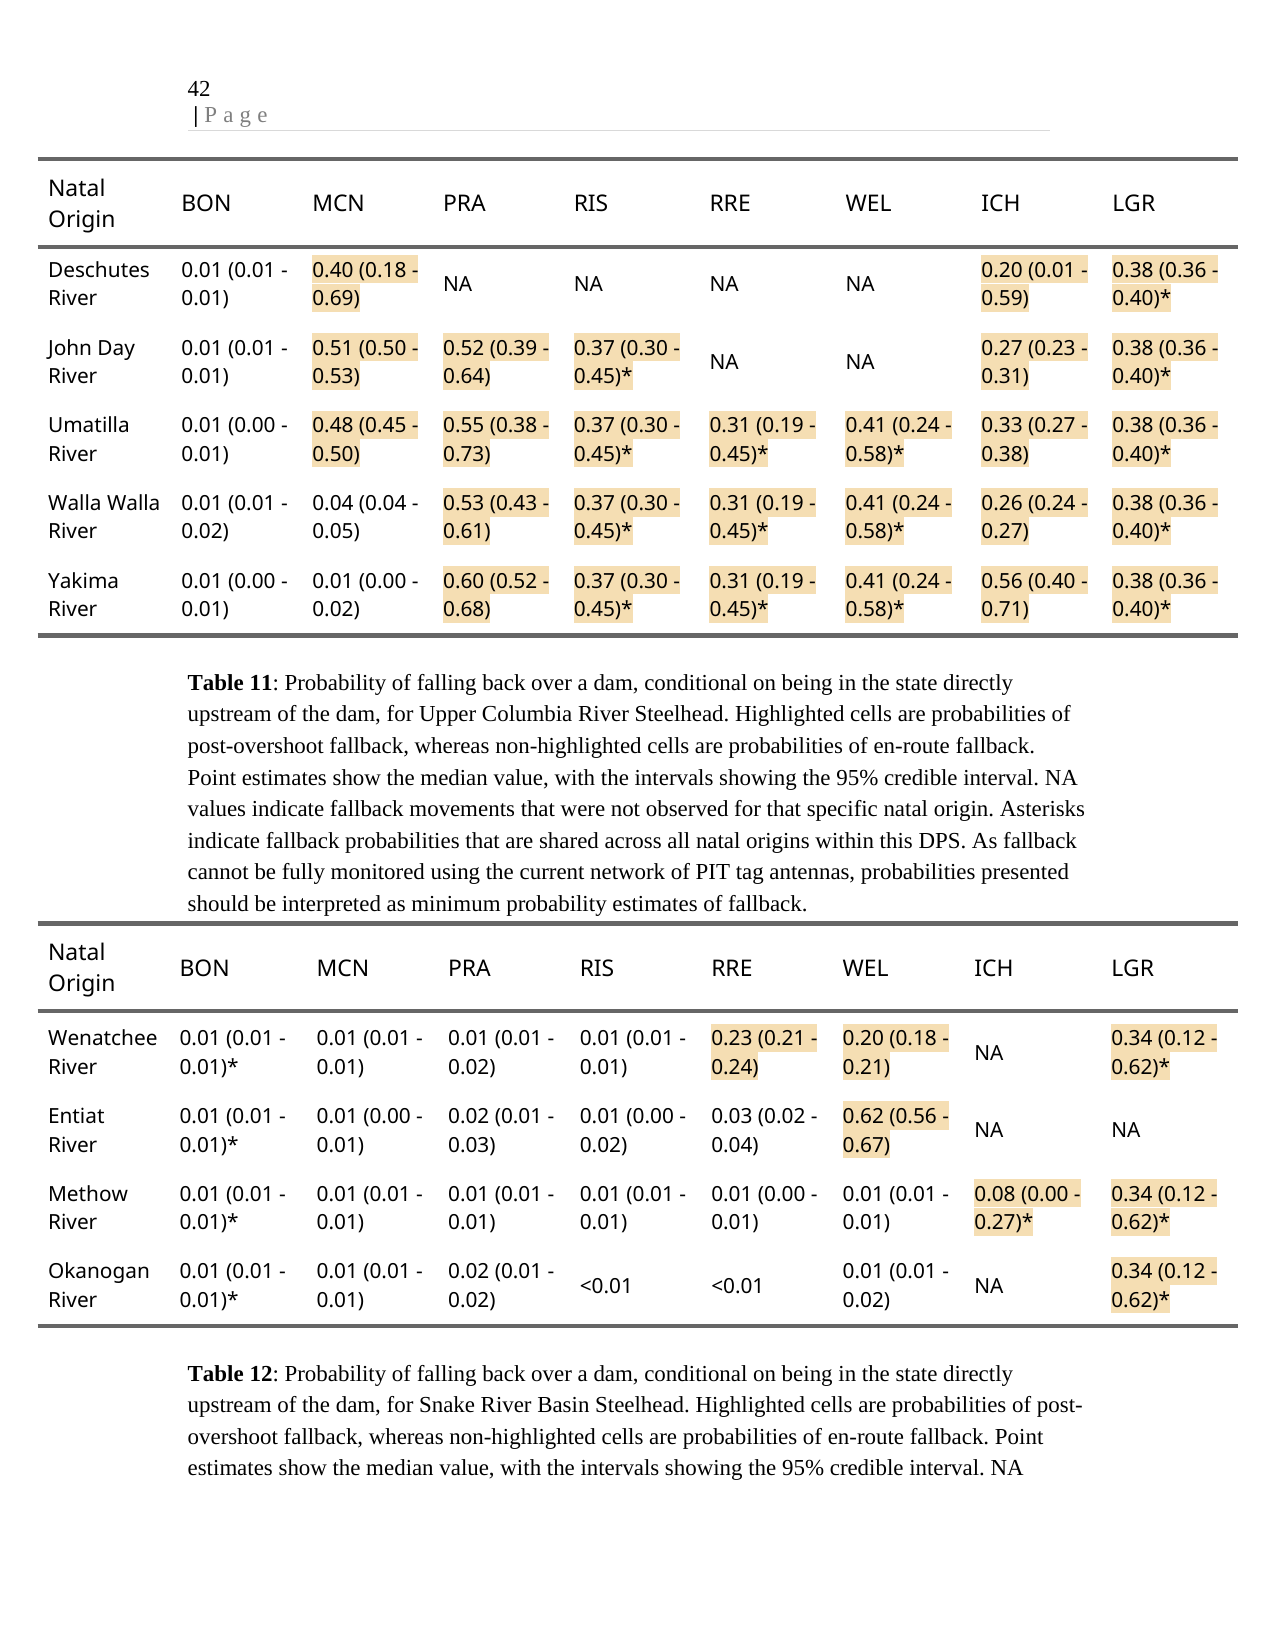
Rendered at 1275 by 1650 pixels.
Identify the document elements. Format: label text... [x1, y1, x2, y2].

table_cell 0.01 (0.01 - 0.01)* [169, 1246, 306, 1324]
table_cell 0.01 (0.01 - 0.01) [832, 1169, 964, 1246]
table_cell 0.01 (0.01 - 0.01)* [169, 1013, 306, 1091]
table_header BON [171, 161, 302, 245]
table_header MCN [302, 161, 432, 245]
table_cell 0.34 (0.12 - 0.62)* [1101, 1246, 1237, 1324]
table_cell 0.01 (0.01 - 0.01) [306, 1246, 437, 1324]
table_cell John Day River [38, 323, 171, 400]
table_cell 0.04 (0.04 - 0.05) [302, 478, 432, 556]
table_cell 0.41 (0.24 - 0.58)* [835, 478, 971, 556]
table_cell 0.26 (0.24 - 0.27) [971, 478, 1102, 556]
table_cell NA [964, 1246, 1101, 1324]
table_cell <0.01 [701, 1246, 832, 1324]
table_cell 0.01 (0.00 - 0.02) [302, 556, 432, 633]
table_header WEL [835, 161, 971, 245]
table_cell 0.34 (0.12 - 0.62)* [1101, 1169, 1237, 1246]
table_cell 0.23 (0.21 - 0.24) [701, 1013, 832, 1091]
table_cell 0.20 (0.18 - 0.21) [832, 1013, 964, 1091]
table_cell 0.55 (0.38 - 0.73) [433, 400, 563, 478]
table_cell 0.33 (0.27 - 0.38) [971, 400, 1102, 478]
table_cell 0.37 (0.30 - 0.45)* [563, 400, 699, 478]
table_cell 0.38 (0.36 - 0.40)* [1102, 556, 1238, 633]
table_cell 0.62 (0.56 - 0.67) [832, 1091, 964, 1168]
table_cell 0.41 (0.24 - 0.58)* [835, 400, 971, 478]
table_cell 0.31 (0.19 - 0.45)* [699, 400, 835, 478]
table_cell <0.01 [569, 1246, 701, 1324]
table_cell 0.01 (0.00 - 0.01) [701, 1169, 832, 1246]
table_cell NA [699, 323, 835, 400]
table_header RRE [701, 926, 832, 1009]
table_cell 0.38 (0.36 - 0.40)* [1102, 478, 1238, 556]
table_cell Walla Walla River [38, 478, 171, 556]
table_header LGR [1102, 161, 1238, 245]
table_cell NA [835, 323, 971, 400]
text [187, 1360, 1087, 1481]
table_cell Okanogan River [38, 1246, 169, 1324]
table_cell 0.01 (0.01 - 0.01) [306, 1169, 437, 1246]
table_cell 0.01 (0.01 - 0.02) [832, 1246, 964, 1324]
table_cell Entiat River [38, 1091, 169, 1168]
table_cell 0.01 (0.01 - 0.01)* [169, 1091, 306, 1168]
table_cell 0.52 (0.39 - 0.64) [433, 323, 563, 400]
table_cell 0.01 (0.01 - 0.01)* [169, 1169, 306, 1246]
table_header Natal Origin [38, 161, 171, 245]
table_header PRA [438, 926, 569, 1009]
table_cell NA [1101, 1091, 1237, 1168]
table_cell 0.20 (0.01 - 0.59) [971, 249, 1102, 322]
table_cell 0.48 (0.45 - 0.50) [302, 400, 432, 478]
table_cell NA [835, 249, 971, 322]
table_cell 0.02 (0.01 - 0.03) [438, 1091, 569, 1168]
table_cell 0.01 (0.01 - 0.02) [438, 1013, 569, 1091]
table_cell 0.38 (0.36 - 0.40)* [1102, 400, 1238, 478]
table_cell 0.01 (0.01 - 0.01) [438, 1169, 569, 1246]
table_cell 0.08 (0.00 - 0.27)* [964, 1169, 1101, 1246]
table_header Natal Origin [38, 926, 169, 1009]
text Table 11: Probability of falling back over a dam, conditional on being in the state directly upstream of the dam, for Upper Columbia River Steelhead. Highlighted cells are probabilities of post-overshoot fallback, whereas non-highlighted cells are probabilities of en-route fallback. Point estimates show the median value, with the intervals showing the 95% credible interval. NA values indicate fallback movements that were not observed for that specific natal origin. Asterisks indicate fallback probabilities that are shared across all natal origins within this DPS. As fallback cannot be fully monitored using the current network of PIT tag antennas, probabilities presented should be interpreted as minimum probability estimates of fallback. [187, 669, 1087, 916]
table_header BON [169, 926, 306, 1009]
table_cell Yakima River [38, 556, 171, 633]
table_cell 0.01 (0.00 - 0.01) [306, 1091, 437, 1168]
table_cell 0.01 (0.01 - 0.01) [569, 1169, 701, 1246]
table_cell Wenatchee River [38, 1013, 169, 1091]
table_cell 0.02 (0.01 - 0.02) [438, 1246, 569, 1324]
table_cell 0.31 (0.19 - 0.45)* [699, 556, 835, 633]
table_cell 0.01 (0.00 - 0.01) [171, 556, 302, 633]
table_cell 0.01 (0.00 - 0.02) [569, 1091, 701, 1168]
table_cell 0.01 (0.01 - 0.01) [171, 249, 302, 322]
table_cell 0.40 (0.18 - 0.69) [302, 249, 432, 322]
table_cell 0.60 (0.52 - 0.68) [433, 556, 563, 633]
table_header ICH [964, 926, 1101, 1009]
table_cell NA [699, 249, 835, 322]
table_cell 0.37 (0.30 - 0.45)* [563, 478, 699, 556]
table_cell 0.01 (0.01 - 0.01) [306, 1013, 437, 1091]
table_cell 0.03 (0.02 - 0.04) [701, 1091, 832, 1168]
table_cell 0.37 (0.30 - 0.45)* [563, 556, 699, 633]
table_cell NA [964, 1013, 1101, 1091]
table_cell 0.34 (0.12 - 0.62)* [1101, 1013, 1237, 1091]
table_header RIS [563, 161, 699, 245]
table_cell 0.31 (0.19 - 0.45)* [699, 478, 835, 556]
table_cell 0.56 (0.40 - 0.71) [971, 556, 1102, 633]
table_header PRA [433, 161, 563, 245]
table_header MCN [306, 926, 437, 1009]
table_header ICH [971, 161, 1102, 245]
table_cell Methow River [38, 1169, 169, 1246]
table_cell NA [433, 249, 563, 322]
table_cell NA [563, 249, 699, 322]
table_header WEL [832, 926, 964, 1009]
table_cell Deschutes River [38, 249, 171, 322]
table_cell 0.41 (0.24 - 0.58)* [835, 556, 971, 633]
table_cell 0.01 (0.01 - 0.01) [171, 323, 302, 400]
table_header RRE [699, 161, 835, 245]
table_header LGR [1101, 926, 1237, 1009]
table_cell 0.51 (0.50 - 0.53) [302, 323, 432, 400]
table_cell 0.01 (0.00 - 0.01) [171, 400, 302, 478]
table_cell 0.37 (0.30 - 0.45)* [563, 323, 699, 400]
table_cell 0.01 (0.01 - 0.01) [569, 1013, 701, 1091]
table_cell 0.38 (0.36 - 0.40)* [1102, 249, 1238, 322]
table_cell 0.27 (0.23 - 0.31) [971, 323, 1102, 400]
table_cell NA [964, 1091, 1101, 1168]
table_cell Umatilla River [38, 400, 171, 478]
table_cell 0.53 (0.43 - 0.61) [433, 478, 563, 556]
table_cell 0.38 (0.36 - 0.40)* [1102, 323, 1238, 400]
table_header RIS [569, 926, 701, 1009]
table_cell 0.01 (0.01 - 0.02) [171, 478, 302, 556]
